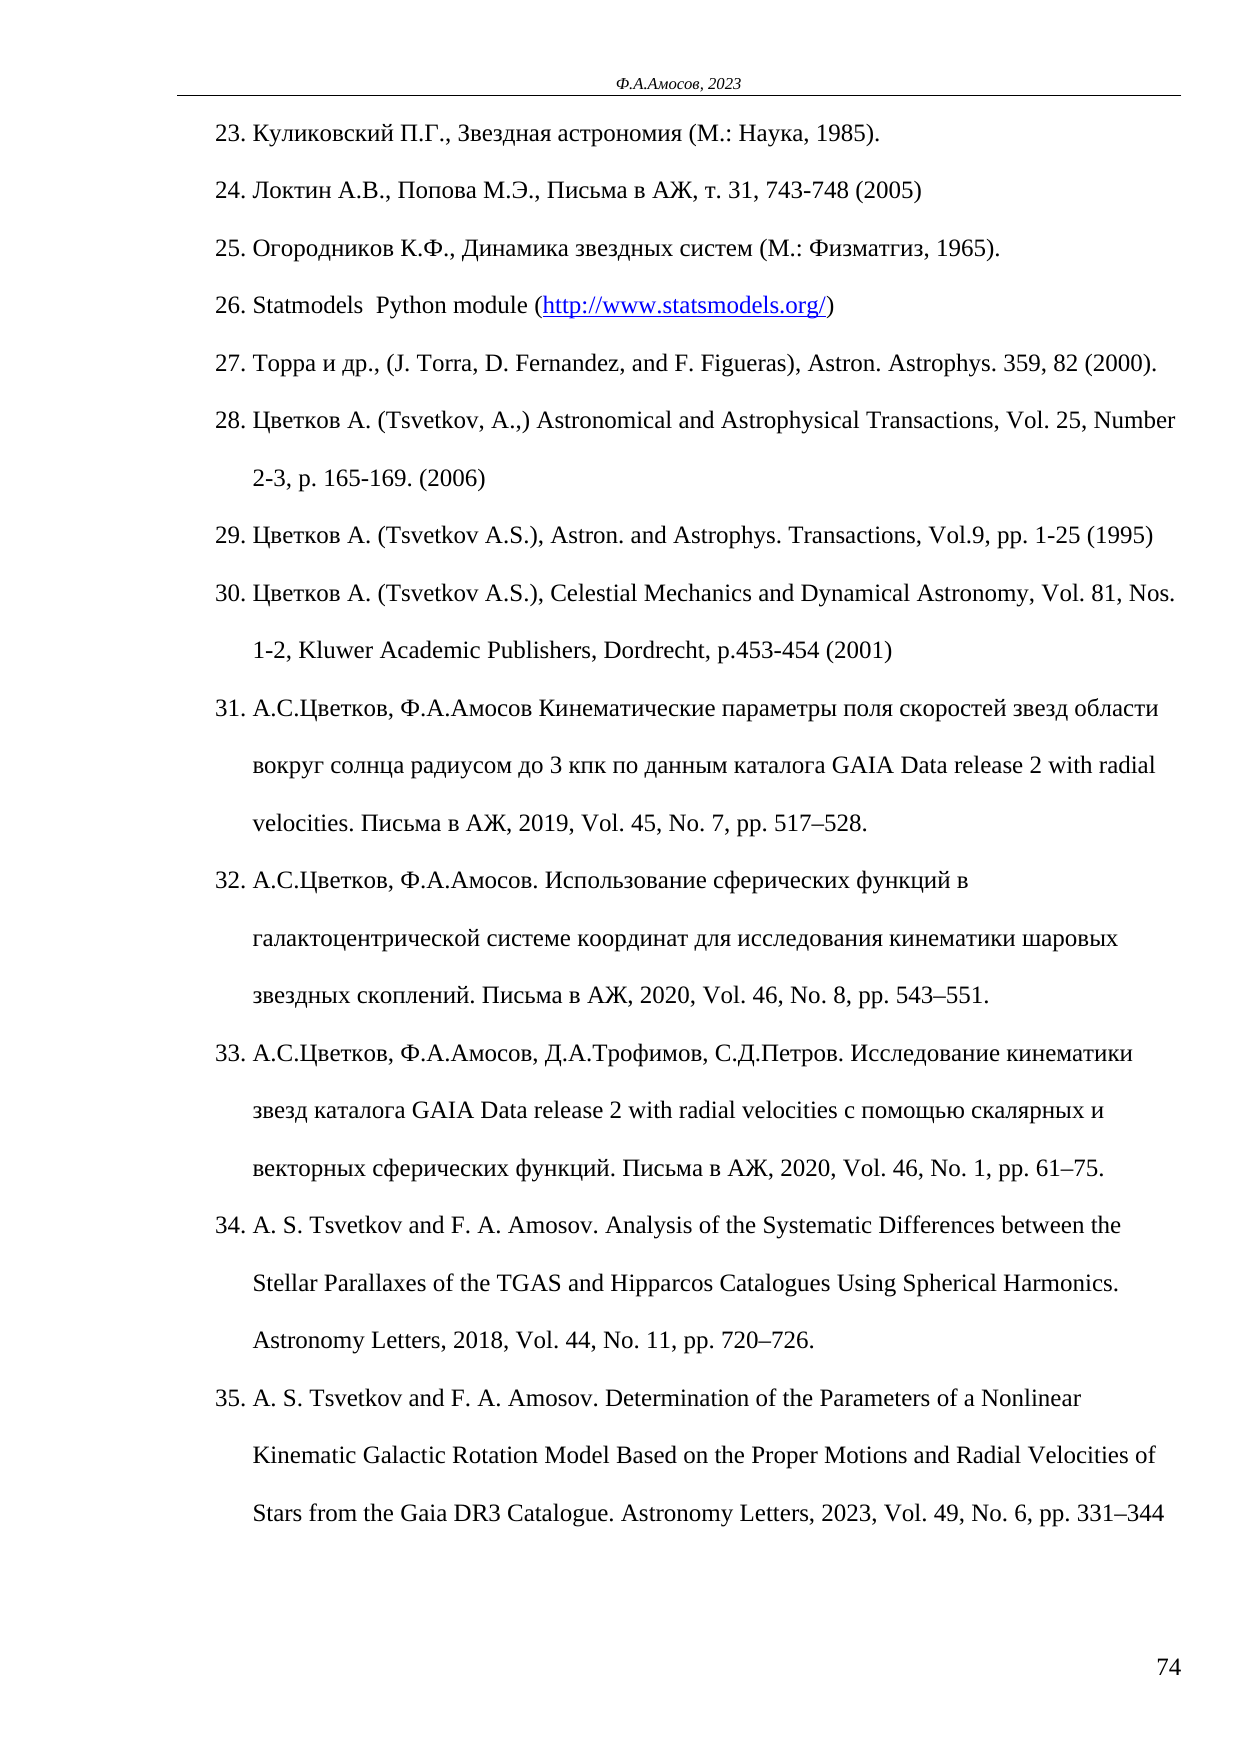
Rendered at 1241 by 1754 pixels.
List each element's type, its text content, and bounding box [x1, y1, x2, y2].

list А.С.Цветков, Ф.А.Амосов. Использование сферических функций в галактоцентрической системе координат для исследования кинематики шаровых звездных скоплений. Письма в АЖ, 2020, Vol. 46, No. 8, pp. 543–551. [215, 866, 1181, 1009]
list Цветков А. (Tsvetkov, A.,) Astronomical and Astrophysical Transactions, Vol. 25, Number 2-3, p. 165-169. (2006) [215, 406, 1181, 492]
list А.С.Цветков, Ф.А.Амосов, Д.А.Трофимов, С.Д.Петров. Исследование кинематики звезд каталога GAIA Data release 2 with radial velocities с помощью скалярных и векторных сферических функций. Письма в АЖ, 2020, Vol. 46, No. 1, pp. 61–75. [215, 1038, 1181, 1182]
list А.С.Цветков, Ф.А.Амосов Кинематические параметры поля скоростей звезд области вокруг солнца радиусом до 3 кпк по данным каталога GAIA Data release 2 with radial velocities. Письма в АЖ, 2019, Vol. 45, No. 7, pp. 517–528. [215, 693, 1181, 837]
list A. S. Tsvetkov and F. A. Amosov. Determination of the Parameters of a Nonlinear Kinematic Galactic Rotation Model Based on the Proper Motions and Radial Velocities of Stars from the Gaia DR3 Catalogue. Astronomy Letters, 2023, Vol. 49, No. 6, pp. 331–344 [215, 1383, 1181, 1527]
list Цветков А. (Tsvetkov A.S.), Astron. and Astrophys. Transactions, Vol.9, pp. 1-25 (1995) [215, 521, 1181, 549]
list Локтин А.В., Попова М.Э., Письма в АЖ, т. 31, 743-748 (2005) [215, 176, 1181, 204]
list Цветков А. (Tsvetkov A.S.), Celestial Mechanics and Dynamical Astronomy, Vol. 81, Nos. 1-2, Kluwer Academic Publishers, Dordrecht, p.453-454 (2001) [215, 578, 1181, 664]
list Statmodels Python module (http://www.statsmodels.org/) [215, 291, 1181, 319]
list Торра и др., (J. Torra, D. Fernandez, and F. Figueras), Astron. Astrophys. 359, 82 (2000). [215, 348, 1181, 377]
list Куликовский П.Г., Звездная астрономия (М.: Наука, 1985). [215, 118, 1181, 147]
list Огородников К.Ф., Динамика звездных систем (М.: Физматгиз, 1965). [215, 233, 1181, 262]
list A. S. Tsvetkov and F. A. Amosov. Analysis of the Systematic Differences between the Stellar Parallaxes of the TGAS and Hipparcos Catalogues Using Spherical Harmonics. Astronomy Letters, 2018, Vol. 44, No. 11, pp. 720–726. [215, 1211, 1181, 1354]
